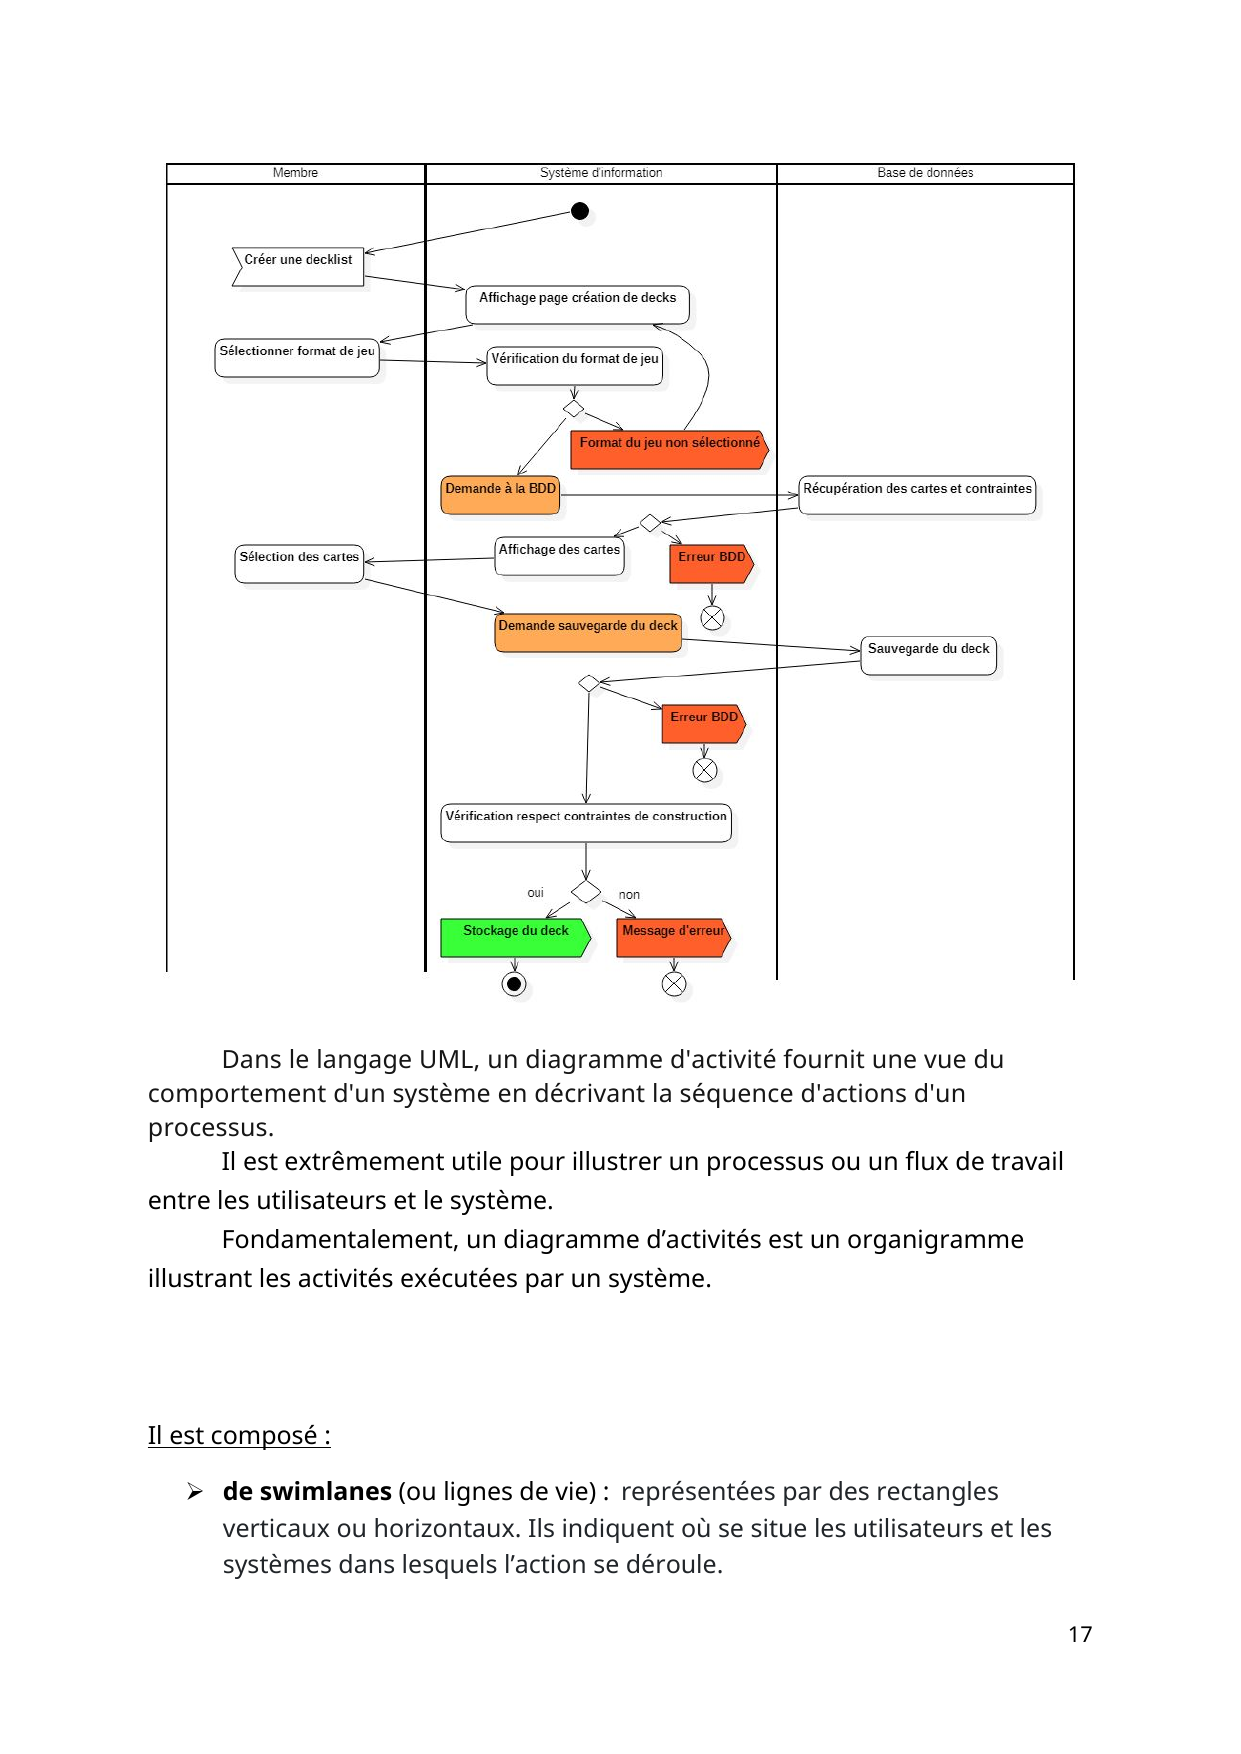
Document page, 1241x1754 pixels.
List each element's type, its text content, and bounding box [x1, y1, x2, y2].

picture [147, 147, 1093, 1003]
text Fondamentalement, un diagramme d’activités est un organigramme illustrant les activités exécutées par un système. [148, 1222, 1093, 1295]
list de swimlanes (ou lignes de vie) : représentées par des rectangles verticaux ou horizontaux. Ils indiquent où se situe les utilisateurs et les systèmes dans lesquels l’action se déroule. [185, 1473, 1093, 1581]
text Il est composé : [148, 1418, 1093, 1452]
text Il est extrêmement utile pour illustrer un processus ou un flux de travail entre les utilisateurs et le système. [148, 1143, 1093, 1217]
text Dans le langage UML, un diagramme d'activité fournit une vue du comportement d'un système en décrivant la séquence d'actions d'un processus. [148, 1041, 1093, 1143]
